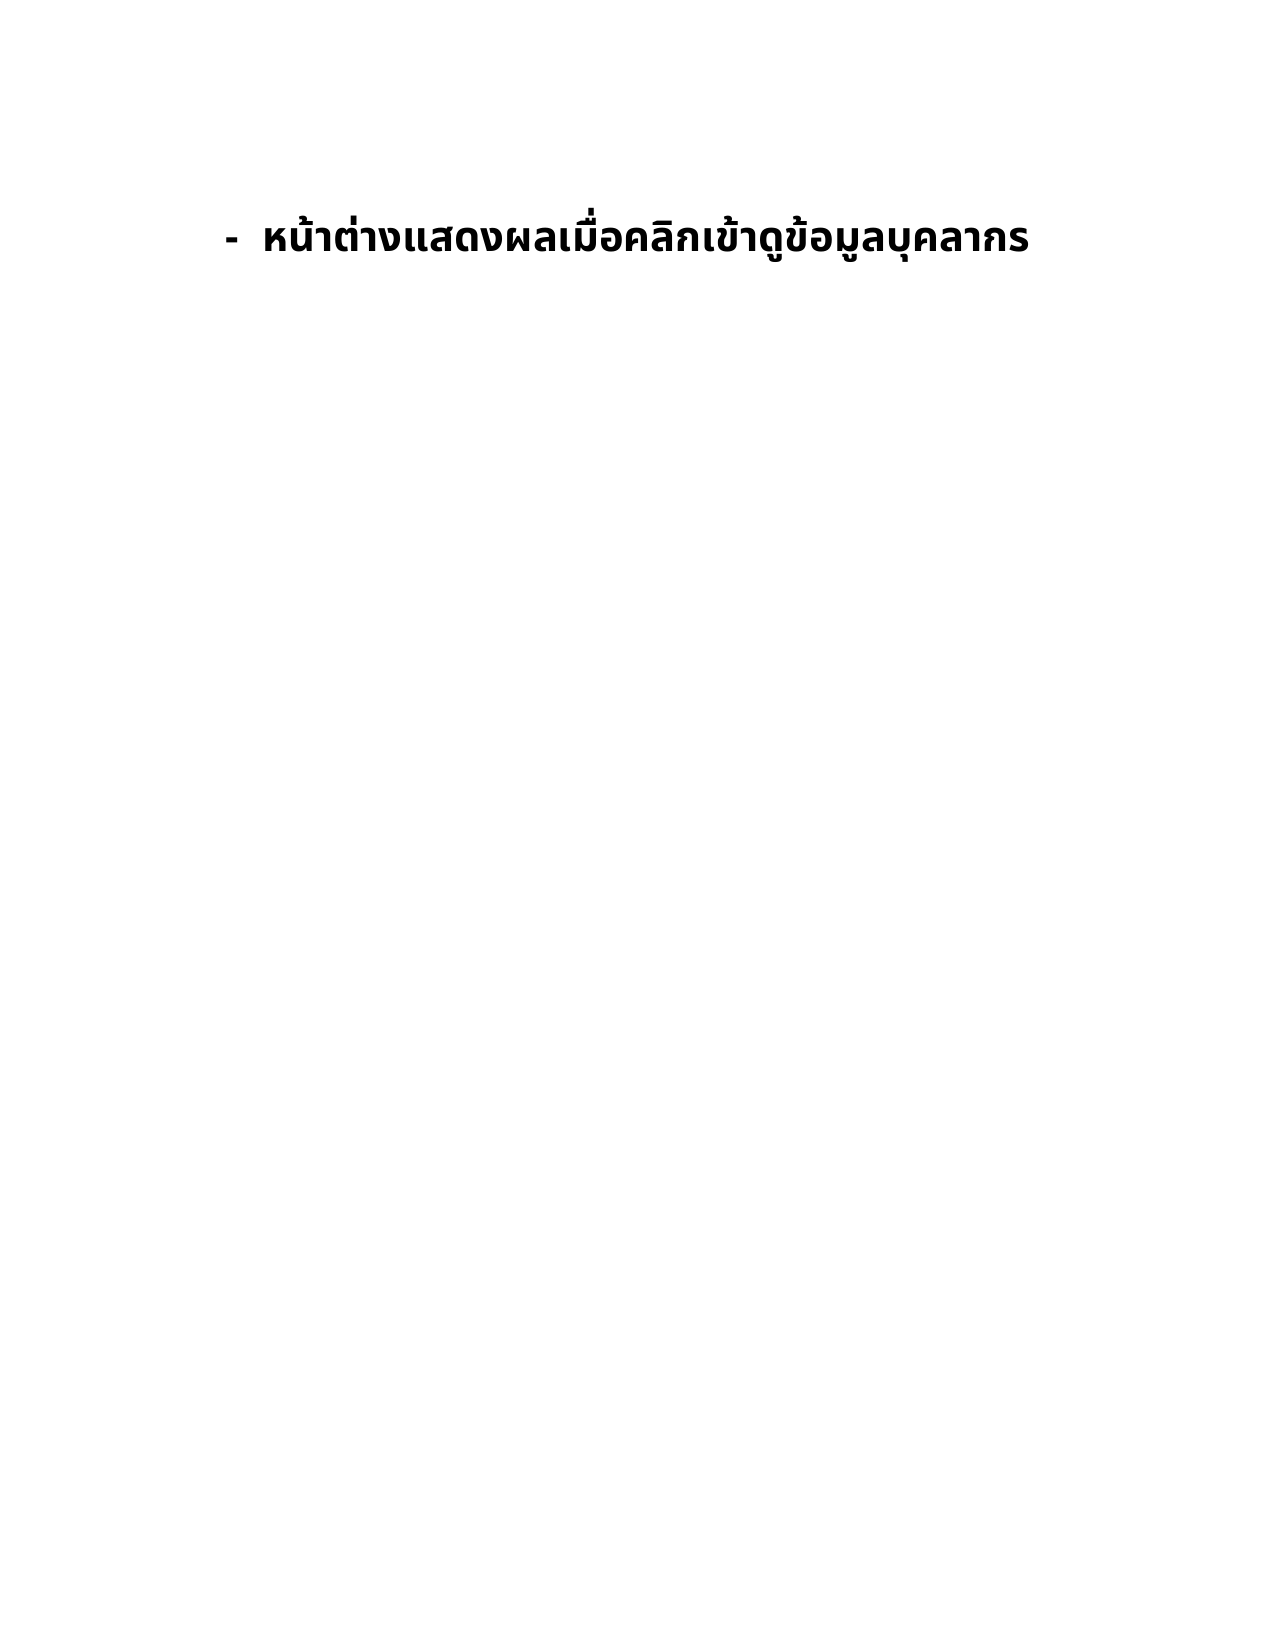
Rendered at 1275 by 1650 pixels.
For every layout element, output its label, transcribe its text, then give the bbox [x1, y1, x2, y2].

list หน้าต่างแสดงผลเมื่อคลิกเข้าดูข้อมูลบุคลากร [225, 207, 1125, 270]
